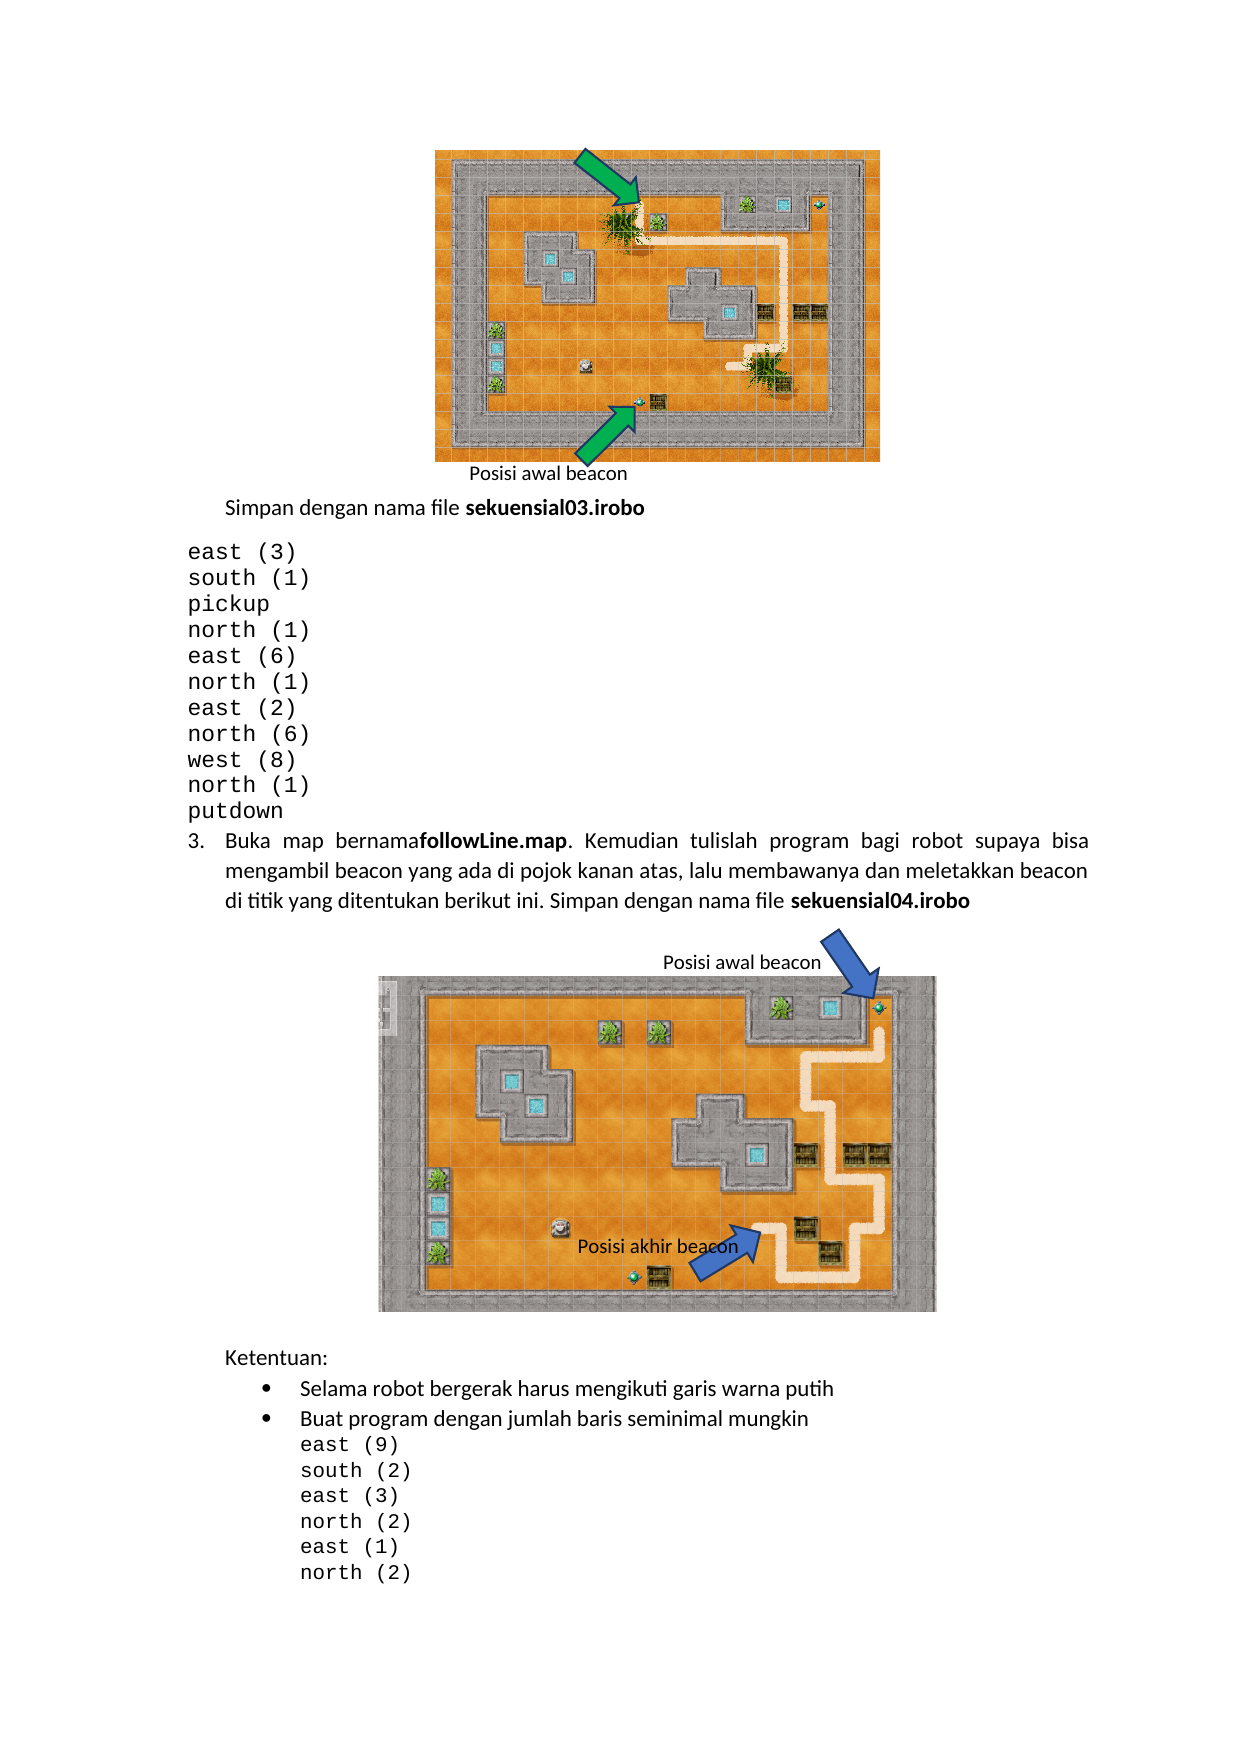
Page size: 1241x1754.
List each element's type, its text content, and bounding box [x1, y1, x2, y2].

list south (2) [300, 1460, 1090, 1483]
text north (1) [187, 774, 1090, 800]
list Ketentuan: [225, 1343, 1090, 1372]
list Simpan dengan nama file sekuensial03.irobo [225, 493, 1090, 522]
text north (6) [187, 722, 1090, 748]
list Buka map bernamafollowLine.map. Kemudian tulislah program bagi robot supaya bisa mengambil beacon yang ada di pojok kanan atas, lalu membawanya dan meletakkan beacon di titik yang ditentukan berikut ini. Simpan dengan nama file sekuensial04.irobo [187, 826, 1090, 914]
text north (1) [187, 618, 1090, 644]
list east (1) [300, 1536, 1090, 1560]
text south (1) [187, 566, 1090, 592]
picture [378, 976, 937, 1312]
list Selama robot bergerak harus mengikuti garis warna putih [262, 1374, 1090, 1402]
text east (3) [187, 540, 1090, 566]
text putdown [187, 800, 1090, 826]
text north (1) [187, 670, 1090, 696]
picture [435, 150, 880, 462]
text east (2) [187, 696, 1090, 722]
list Buat program dengan jumlah baris seminimal mungkin [262, 1404, 1090, 1432]
list east (9) [300, 1434, 1090, 1458]
text pickup [187, 592, 1090, 618]
text east (6) [187, 644, 1090, 670]
text west (8) [187, 748, 1090, 774]
list east (3) [300, 1485, 1090, 1509]
list north (2) [300, 1511, 1090, 1534]
list north (2) [300, 1562, 1090, 1585]
